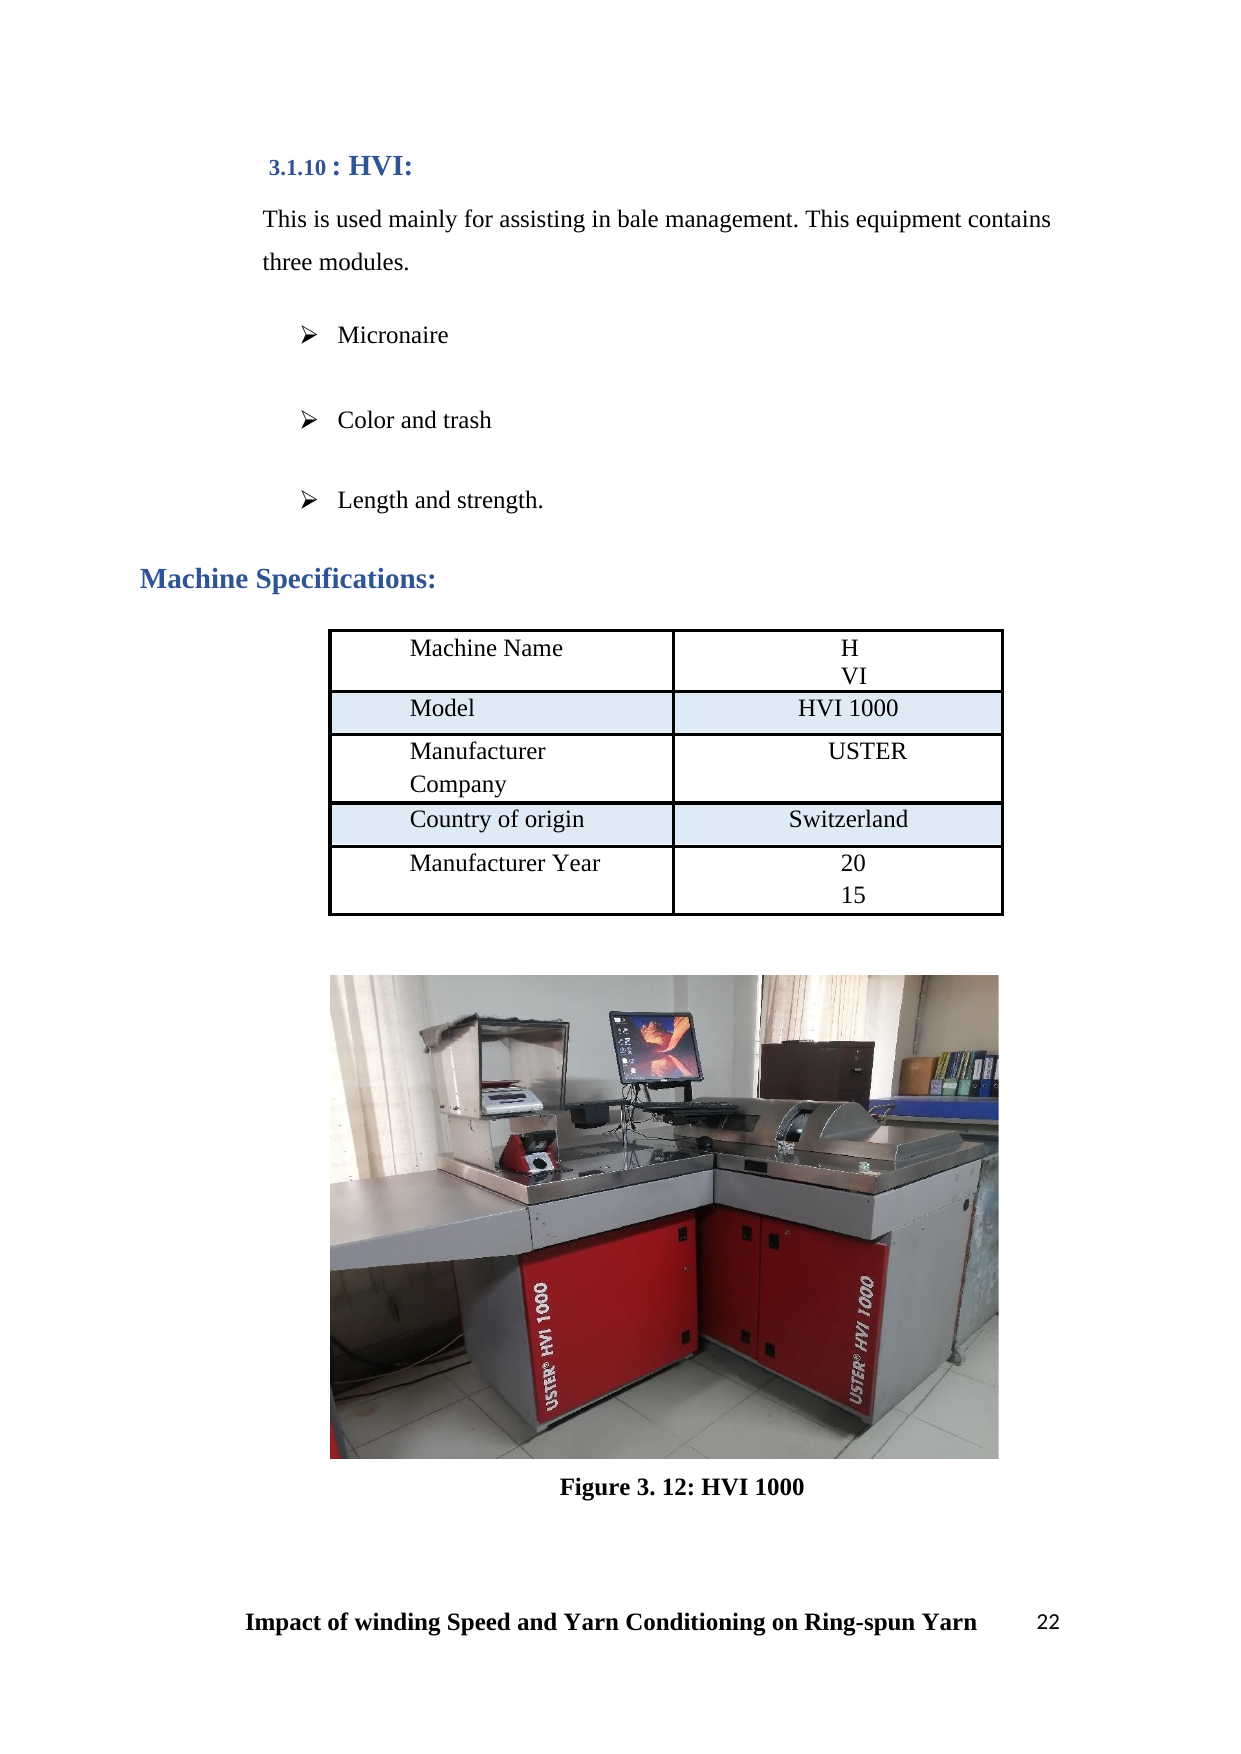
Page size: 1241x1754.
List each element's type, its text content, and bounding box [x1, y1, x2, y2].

table_cell Manufacturer Company [332, 736, 672, 801]
table_cell Manufacturer Year [332, 848, 672, 913]
table_cell 2015 [675, 848, 1001, 913]
table_cell Country of origin [332, 805, 672, 844]
list Micronaire [300, 307, 1188, 358]
subtitle Machine Specifications: [139, 561, 1188, 595]
list Length and strength. [300, 471, 1188, 522]
table_header HVI [675, 632, 1001, 690]
text This is used mainly for assisting in bale management. This equipment contains three modules. [262, 204, 1091, 276]
table_cell Switzerland [675, 805, 1001, 844]
table_cell Model [332, 693, 672, 733]
table_cell USTER [675, 736, 1001, 801]
list Color and trash [300, 391, 1188, 442]
table_cell HVI 1000 [675, 693, 1001, 733]
picture [330, 975, 999, 1459]
subtitle : HVI: [269, 148, 1188, 181]
table_header Machine Name [332, 632, 672, 690]
